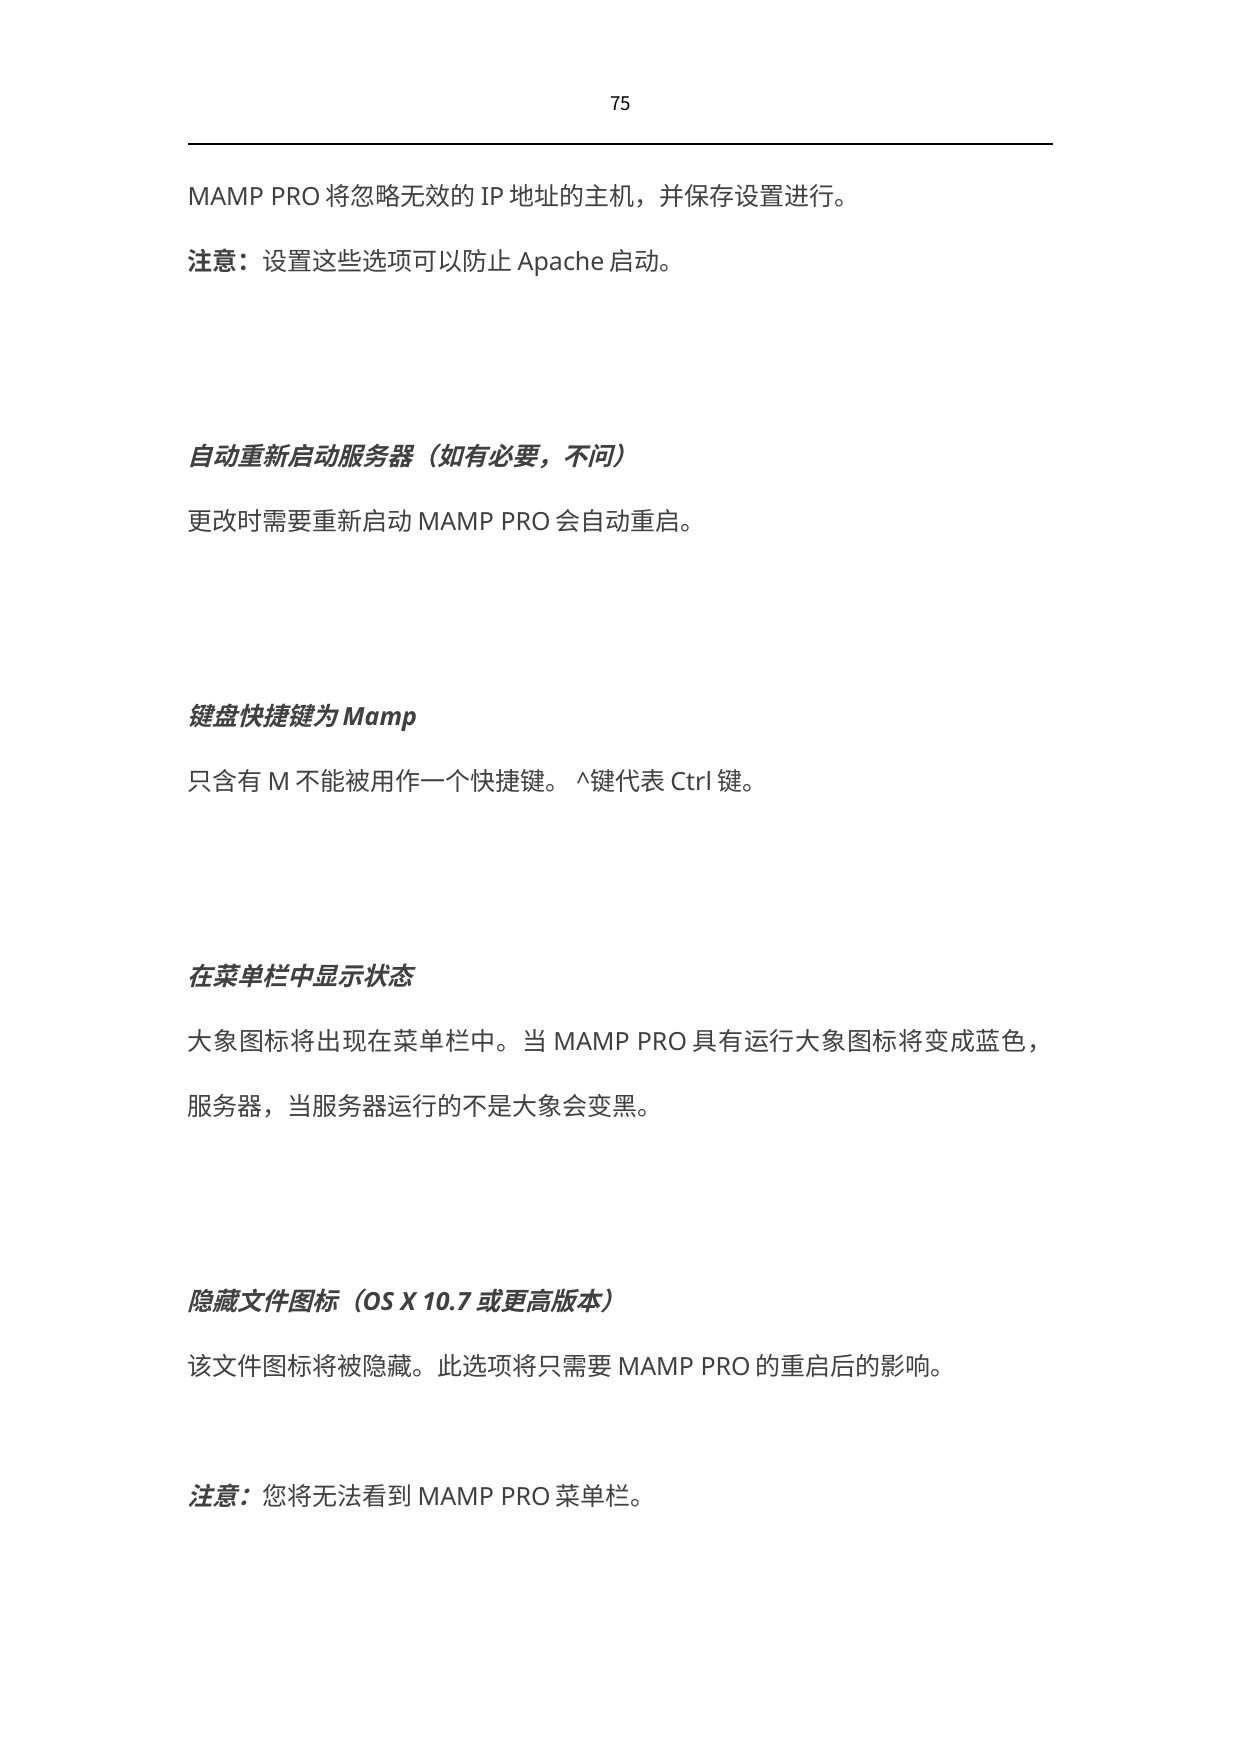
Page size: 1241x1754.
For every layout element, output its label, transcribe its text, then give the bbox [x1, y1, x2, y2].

text 在菜单栏中显示状态 [187, 942, 1053, 1007]
text 注意：设置这些选项可以防止Apache启动。 [187, 227, 1053, 292]
text 隐藏文件图标（OS X 10.7或更高版本） [187, 1267, 1053, 1332]
text 只含有M不能被用作一个快捷键。 ^键代表Ctrl键。 [187, 747, 1053, 812]
text 注意：您将无法看到MAMP PRO菜单栏。 [187, 1462, 1053, 1527]
text 大象图标将出现在菜单栏中。当MAMP PRO具有运行大象图标将变成蓝色，服务器，当服务器运行的不是大象会变黑。 [187, 1007, 1053, 1137]
text 该文件图标将被隐藏。此选项将只需要MAMP PRO的重启后的影响。 [187, 1332, 1053, 1397]
text 更改时需要重新启动MAMP PRO会自动重启。 [187, 487, 1053, 552]
text 键盘快捷键为Mamp [187, 682, 1053, 747]
text 自动重新启动服务器（如有必要，不问） [187, 422, 1053, 487]
text MAMP PRO将忽略无效的IP地址的主机，并保存设置进行。 [187, 162, 1053, 227]
